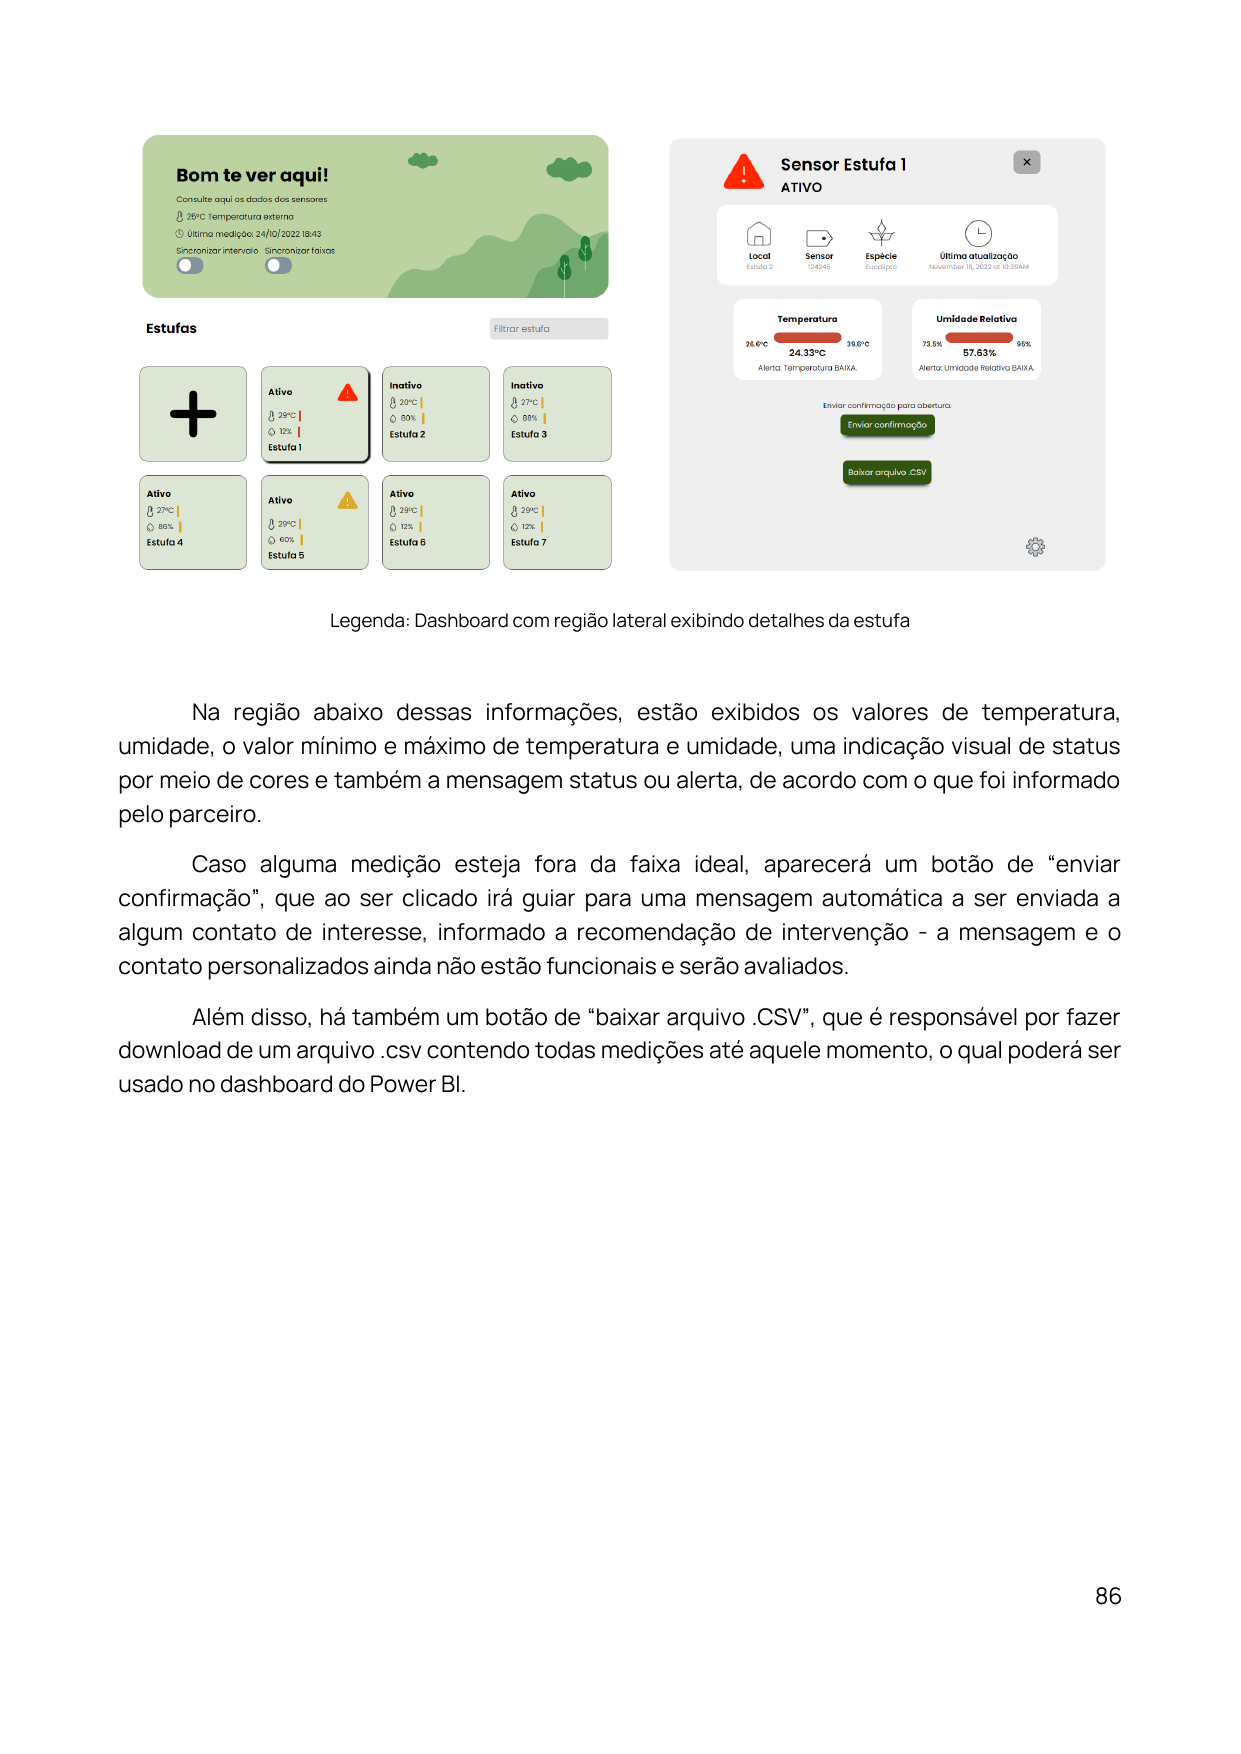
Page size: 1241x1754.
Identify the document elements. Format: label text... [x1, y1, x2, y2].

text Legenda: Dashboard com região lateral exibindo detalhes da estufa [118, 608, 1122, 633]
text Além disso, há também um botão de “baixar arquivo .CSV”, que é responsável por fazer download de um arquivo .csv contendo todas medições até aquele momento, o qual poderá ser usado no dashboard do Power BI. [118, 1000, 1122, 1099]
text Caso alguma medição esteja fora da faixa ideal, aparecerá um botão de “enviar confirmação”, que ao ser clicado irá guiar para uma mensagem automática a ser enviada a algum contato de interesse, informado a recomendação de intervenção - a mensagem e o contato personalizados ainda não estão funcionais e serão avaliados. [118, 848, 1122, 981]
picture [118, 123, 1123, 589]
text Na região abaixo dessas informações, estão exibidos os valores de temperatura, umidade, o valor mínimo e máximo de temperatura e umidade, uma indicação visual de status por meio de cores e também a mensagem status ou alerta, de acordo com o que foi informado pelo parceiro. [118, 696, 1122, 829]
